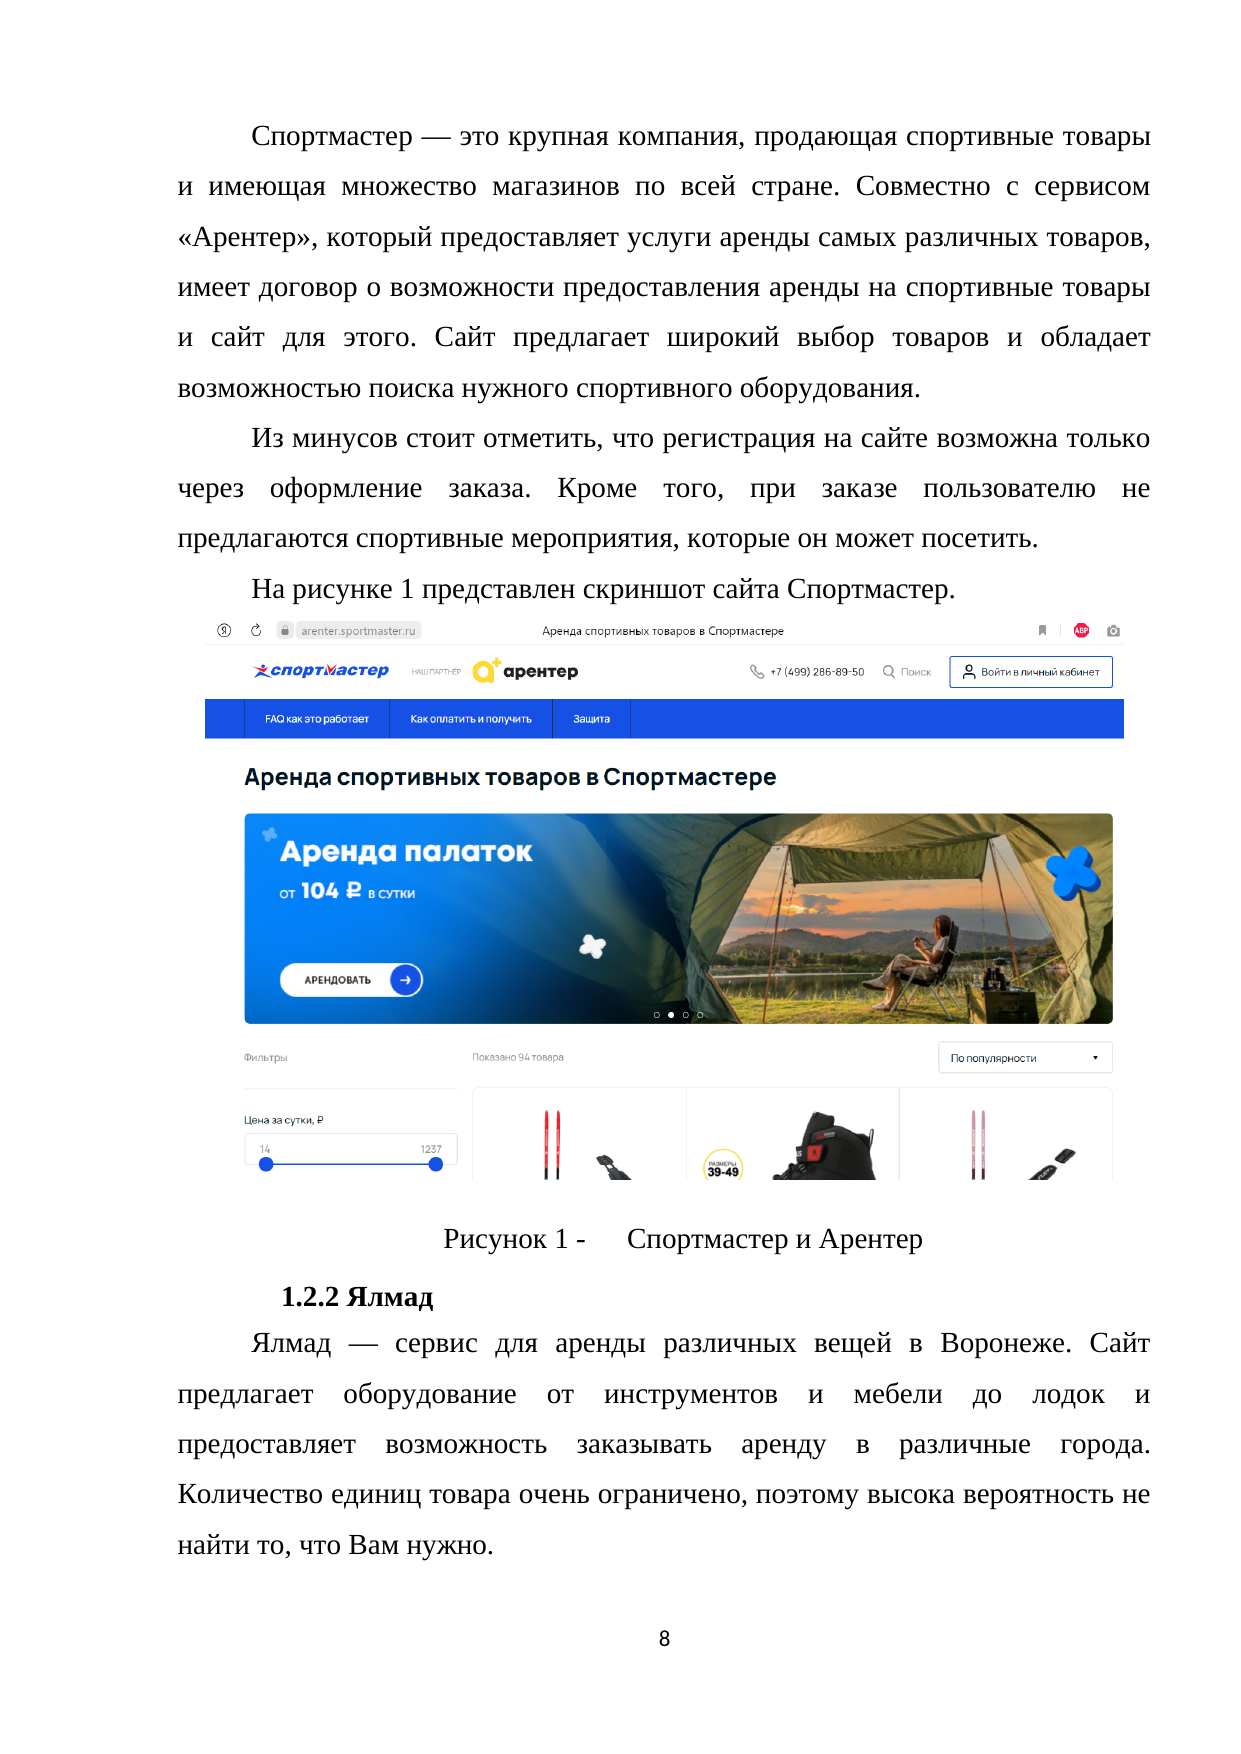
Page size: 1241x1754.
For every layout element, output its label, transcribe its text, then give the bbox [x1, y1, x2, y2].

text Из минусов стоит отметить, что регистрация на сайте возможна только через оформление заказа. Кроме того, при заказе пользователю не предлагаются спортивные мероприятия, которые он может посетить. [177, 420, 1152, 554]
picture [205, 621, 1124, 1180]
text Спортмастер и Арентер [215, 1221, 1152, 1254]
text На рисунке 1 представлен скриншот сайта Спортмастер. [177, 571, 1152, 604]
text Ялмад [281, 1279, 1152, 1313]
text Спортмастер — это крупная компания, продающая спортивные товары и имеющая множество магазинов по всей стране. Совместно с сервисом «Арентер», который предоставляет услуги аренды самых различных товаров, имеет договор о возможности предоставления аренды на спортивные товары и сайт для этого. Сайт предлагает широкий выбор товаров и обладает возможностью поиска нужного спортивного оборудования. [177, 118, 1152, 403]
text Ялмад — сервис для аренды различных вещей в Воронеже. Сайт предлагает оборудование от инструментов и мебели до лодок и предоставляет возможность заказывать аренду в различные города. Количество единиц товара очень ограничено, поэтому высока вероятность не найти то, что Вам нужно. [177, 1326, 1152, 1560]
